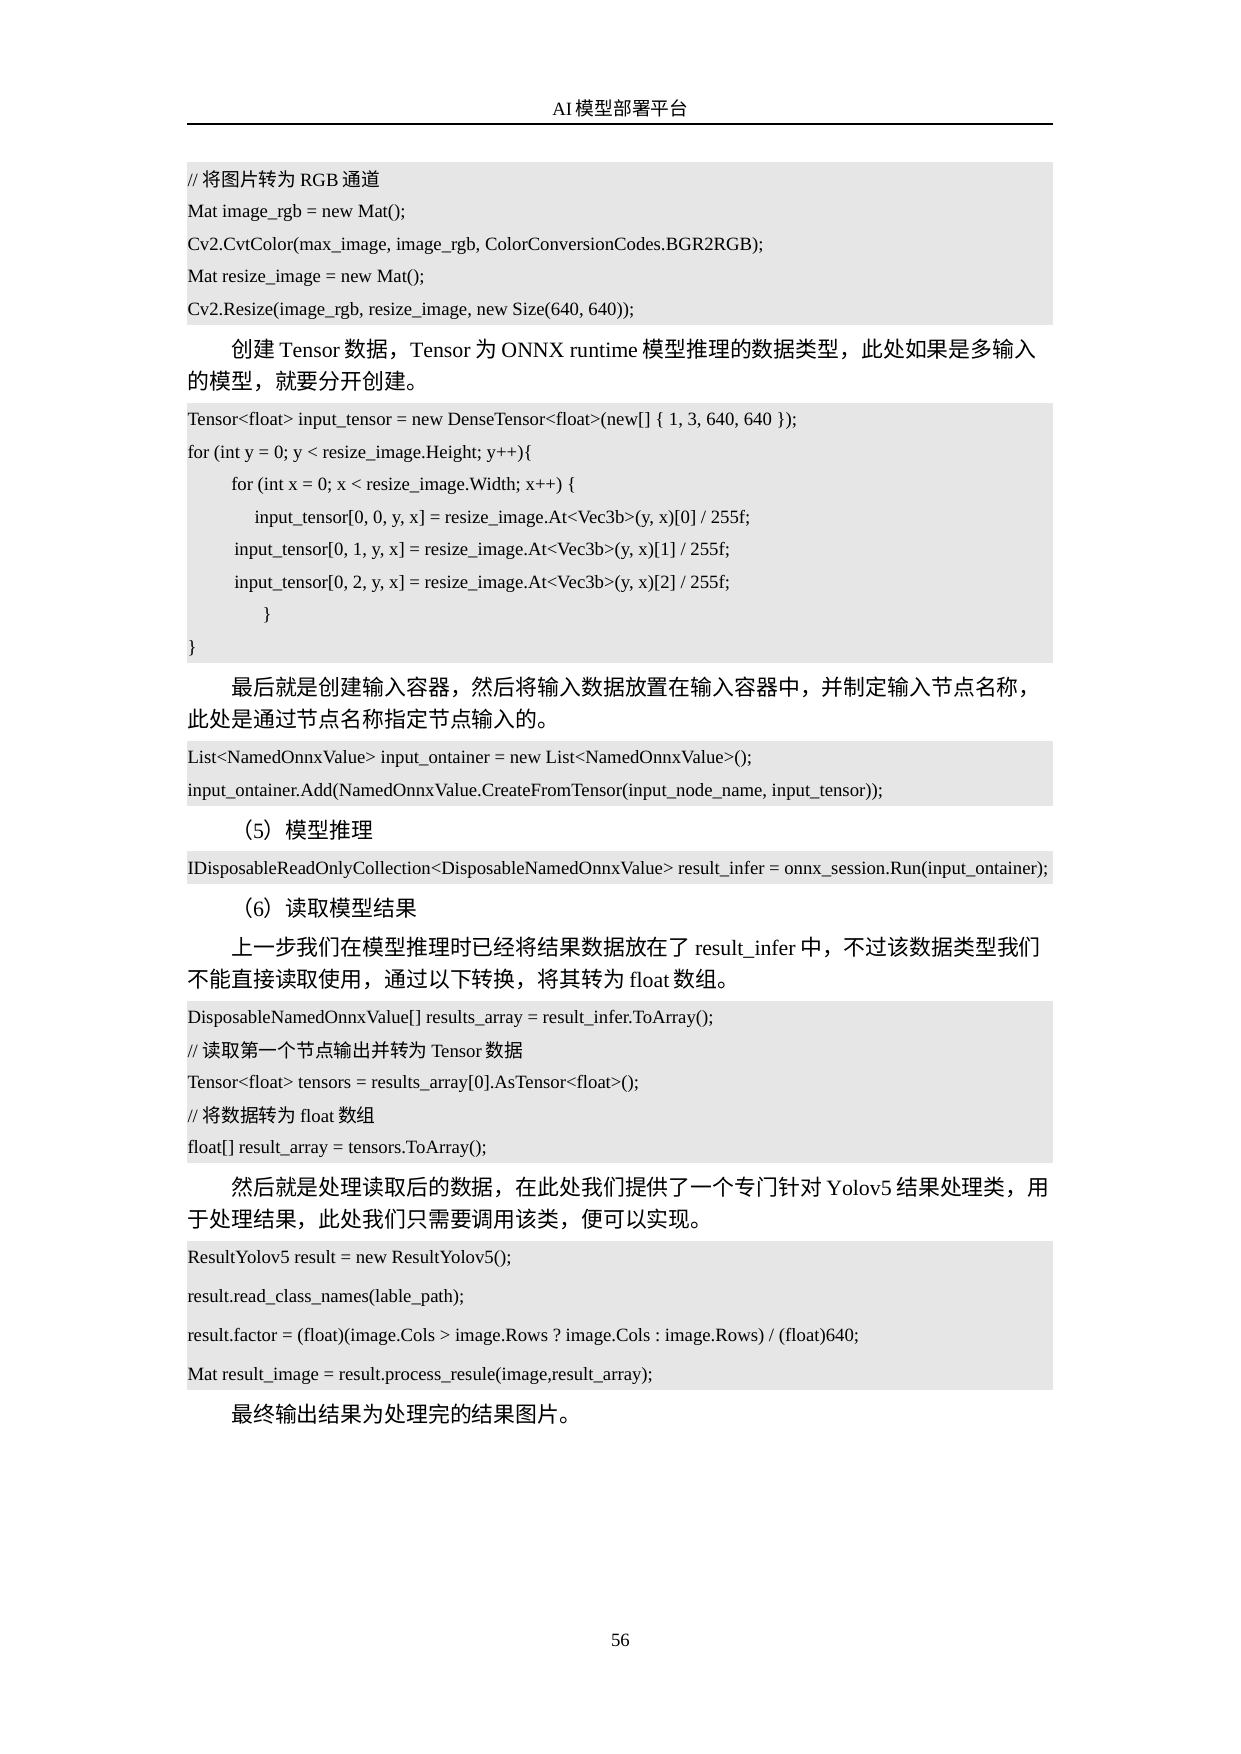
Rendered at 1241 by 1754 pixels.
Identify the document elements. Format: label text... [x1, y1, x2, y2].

text result.read_class_names(lable_path); [187, 1280, 1053, 1312]
text 最后就是创建输入容器，然后将输入数据放置在输入容器中，并制定输入节点名称，此处是通过节点名称指定节点输入的。 [187, 669, 1053, 734]
text 创建Tensor数据，Tensor为ONNX runtime模型推理的数据类型，此处如果是多输入的模型，就要分开创建。 [187, 331, 1053, 396]
text result.factor = (float)(image.Cols > image.Rows ? image.Cols : image.Rows) / (float)640; [187, 1319, 1053, 1351]
text // 将图片转为RGB通道 [187, 162, 1053, 195]
text Mat result_image = result.process_resule(image,result_array); [187, 1358, 1053, 1390]
text Mat image_rgb = new Mat(); [187, 195, 1053, 227]
text Tensor<float> tensors = results_array[0].AsTensor<float>(); [187, 1066, 1053, 1098]
text for (int y = 0; y < resize_image.Height; y++){ [187, 435, 1053, 468]
text 上一步我们在模型推理时已经将结果数据放在了result_infer中，不过该数据类型我们不能直接读取使用，通过以下转换，将其转为float数组。 [187, 929, 1053, 994]
text // 读取第一个节点输出并转为Tensor数据 [187, 1033, 1053, 1066]
text （5）模型推理 [187, 812, 1053, 845]
text } [187, 630, 1053, 663]
text input_tensor[0, 0, y, x] = resize_image.At<Vec3b>(y, x)[0] / 255f; [187, 500, 1053, 533]
text input_tensor[0, 2, y, x] = resize_image.At<Vec3b>(y, x)[2] / 255f; [187, 565, 1053, 598]
text Cv2.CvtColor(max_image, image_rgb, ColorConversionCodes.BGR2RGB); [187, 227, 1053, 260]
text ResultYolov5 result = new ResultYolov5(); [187, 1241, 1053, 1273]
text float[] result_array = tensors.ToArray(); [187, 1131, 1053, 1163]
text List<NamedOnnxValue> input_ontainer = new List<NamedOnnxValue>(); [187, 741, 1053, 773]
text IDisposableReadOnlyCollection<DisposableNamedOnnxValue> result_infer = onnx_session.Run(input_ontainer); [187, 851, 1053, 884]
text Mat resize_image = new Mat(); [187, 260, 1053, 292]
text DisposableNamedOnnxValue[] results_array = result_infer.ToArray(); [187, 1001, 1053, 1033]
text 最终输出结果为处理完的结果图片。 [187, 1397, 1053, 1429]
text input_ontainer.Add(NamedOnnxValue.CreateFromTensor(input_node_name, input_tensor)); [187, 773, 1053, 806]
text （6）读取模型结果 [187, 890, 1053, 923]
text for (int x = 0; x < resize_image.Width; x++) { [187, 468, 1053, 500]
text // 将数据转为float数组 [187, 1098, 1053, 1131]
text Tensor<float> input_tensor = new DenseTensor<float>(new[] { 1, 3, 640, 640 }); [187, 403, 1053, 435]
text input_tensor[0, 1, y, x] = resize_image.At<Vec3b>(y, x)[1] / 255f; [187, 533, 1053, 565]
text 然后就是处理读取后的数据，在此处我们提供了一个专门针对Yolov5结果处理类，用于处理结果，此处我们只需要调用该类，便可以实现。 [187, 1169, 1053, 1234]
text Cv2.Resize(image_rgb, resize_image, new Size(640, 640)); [187, 292, 1053, 325]
text } [187, 598, 1053, 630]
